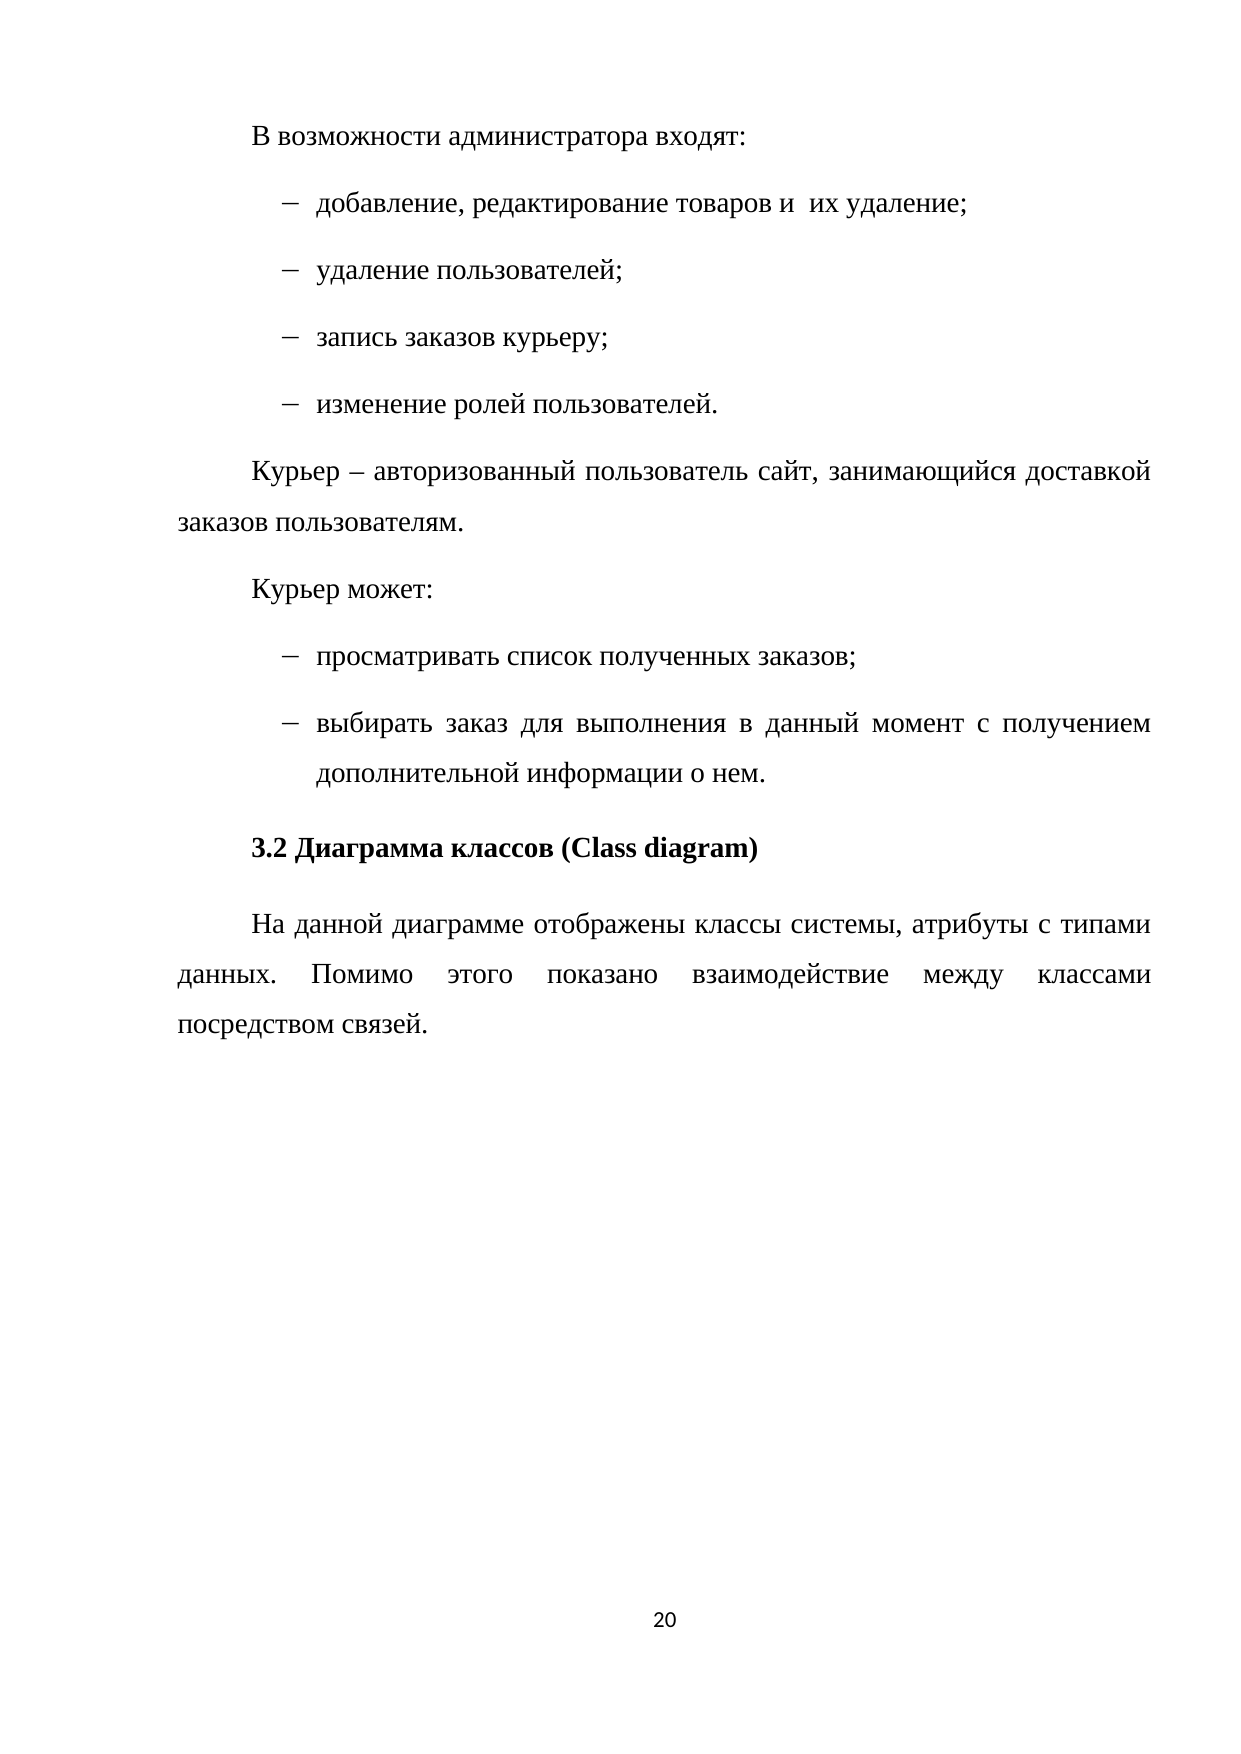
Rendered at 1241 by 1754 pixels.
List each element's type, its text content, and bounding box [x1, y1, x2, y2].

list добавление, редактирование товаров и их удаление; [279, 185, 1152, 219]
text Курьер – авторизованный пользователь сайт, занимающийся доставкой заказов пользователям. [177, 453, 1152, 537]
text В возможности администратора входят: [177, 118, 1152, 152]
text Курьер может: [177, 571, 1152, 604]
list удаление пользователей; [279, 252, 1152, 286]
list выбирать заказ для выполнения в данный момент с получением дополнительной информации о нем. [279, 705, 1152, 789]
list запись заказов курьеру; [279, 319, 1152, 353]
text Диаграмма классов (Class diagram) [177, 831, 1152, 864]
list просматривать список полученных заказов; [279, 638, 1152, 671]
list изменение ролей пользователей. [279, 386, 1152, 420]
text На данной диаграмме отображены классы системы, атрибуты с типами данных. Помимо этого показано взаимодействие между классами посредством связей. [177, 906, 1152, 1040]
